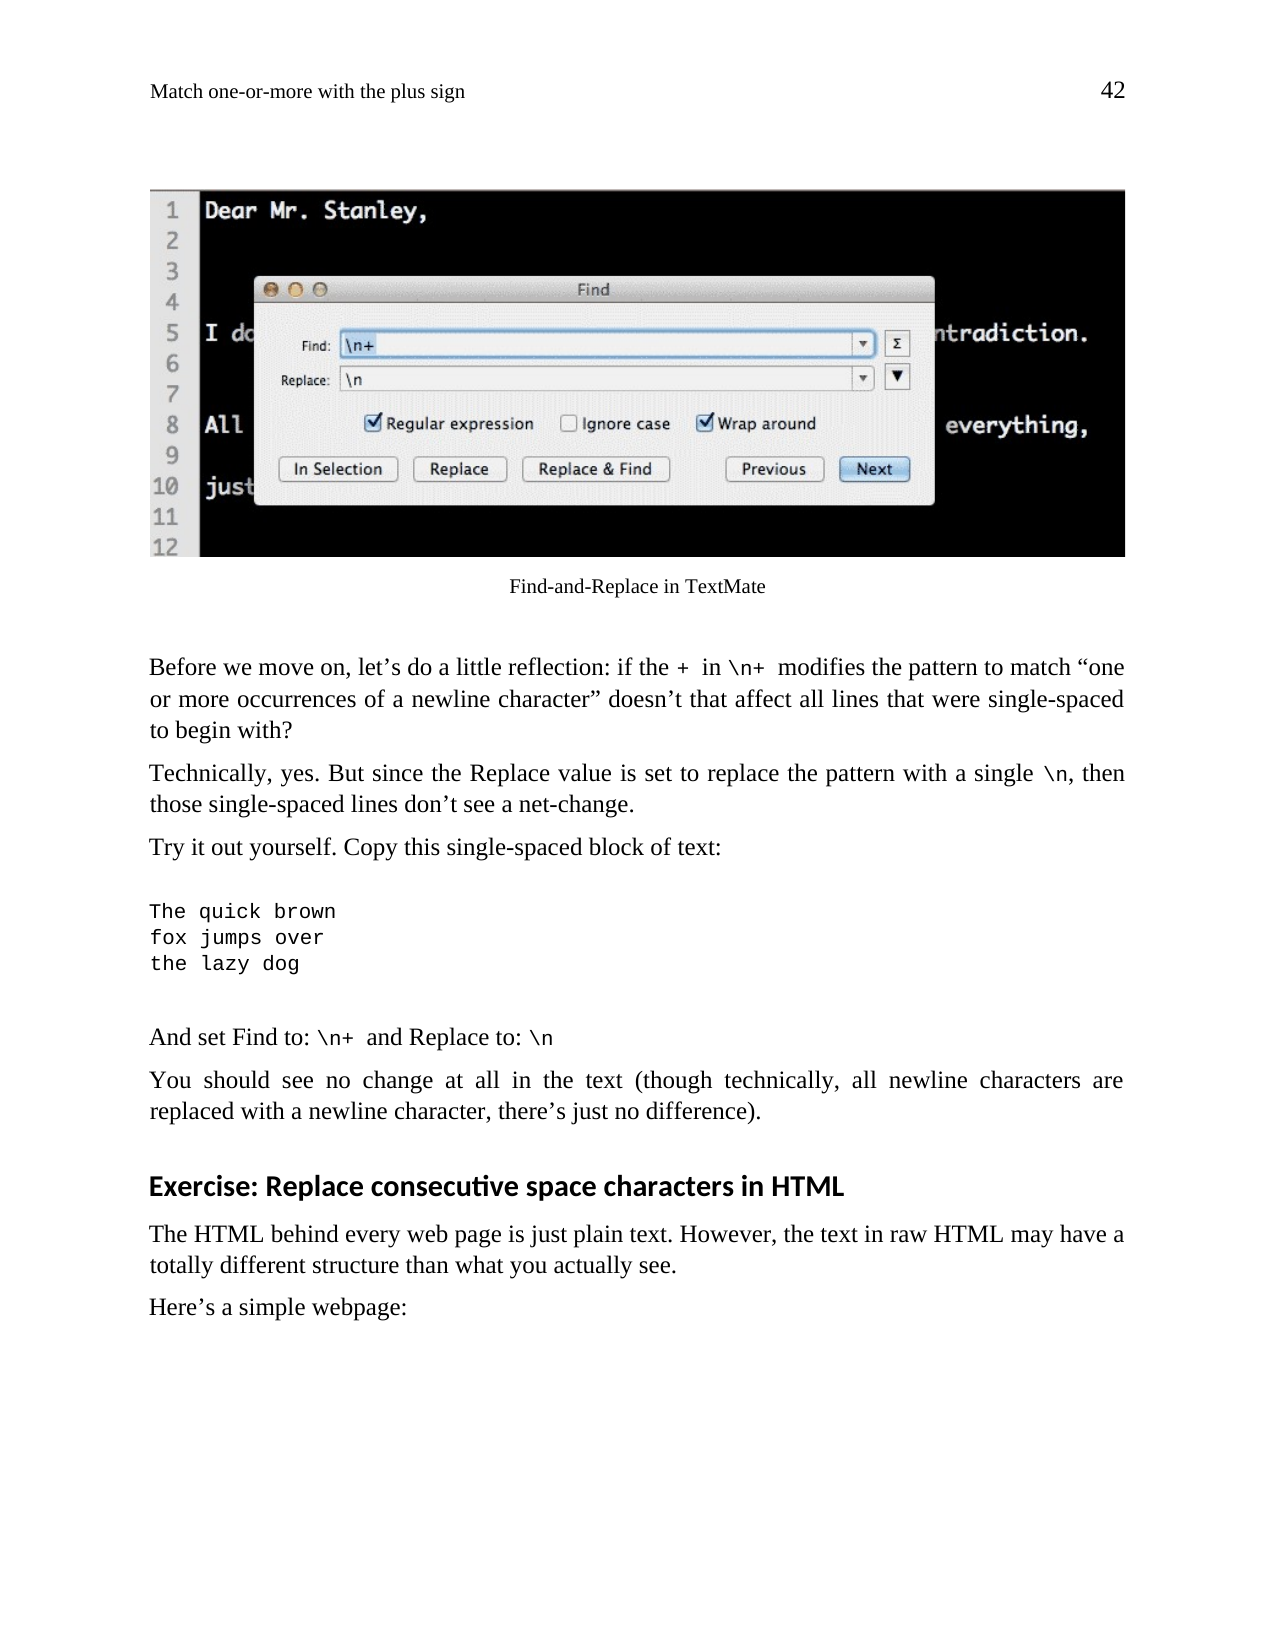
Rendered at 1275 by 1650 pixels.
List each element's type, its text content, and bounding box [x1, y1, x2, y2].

text Technically, yes. But since the Replace value is set to replace the pattern with a single \n, then those single-spaced lines don’t see a net-change. [148, 758, 1125, 818]
text Before we move on, let’s do a little reflection: if the + in \n+ modifies the pattern to match “one or more occurrences of a newline character” doesn’t that affect all lines that were single-spaced to begin with? [148, 652, 1125, 744]
text Here’s a simple webpage: [148, 1292, 1125, 1321]
text And set Find to: \n+ and Replace to: \n [148, 1022, 1125, 1052]
text You should see no change at all in the text (though technically, all newline characters are replaced with a newline character, there’s just no difference). [148, 1065, 1125, 1125]
picture [150, 189, 1125, 557]
text Try it out yourself. Copy this single-spaced block of text: [148, 832, 1125, 860]
text The quick brown fox jumps over the lazy dog [148, 901, 369, 976]
text The HTML behind every web page is just plain text. However, the text in raw HTML may have a totally different structure than what you actually see. [148, 1219, 1125, 1279]
text Find-and-Replace in TextMate [150, 574, 1125, 598]
subtitle Exercise: Replace consecutive space characters in HTML [148, 1167, 1126, 1203]
